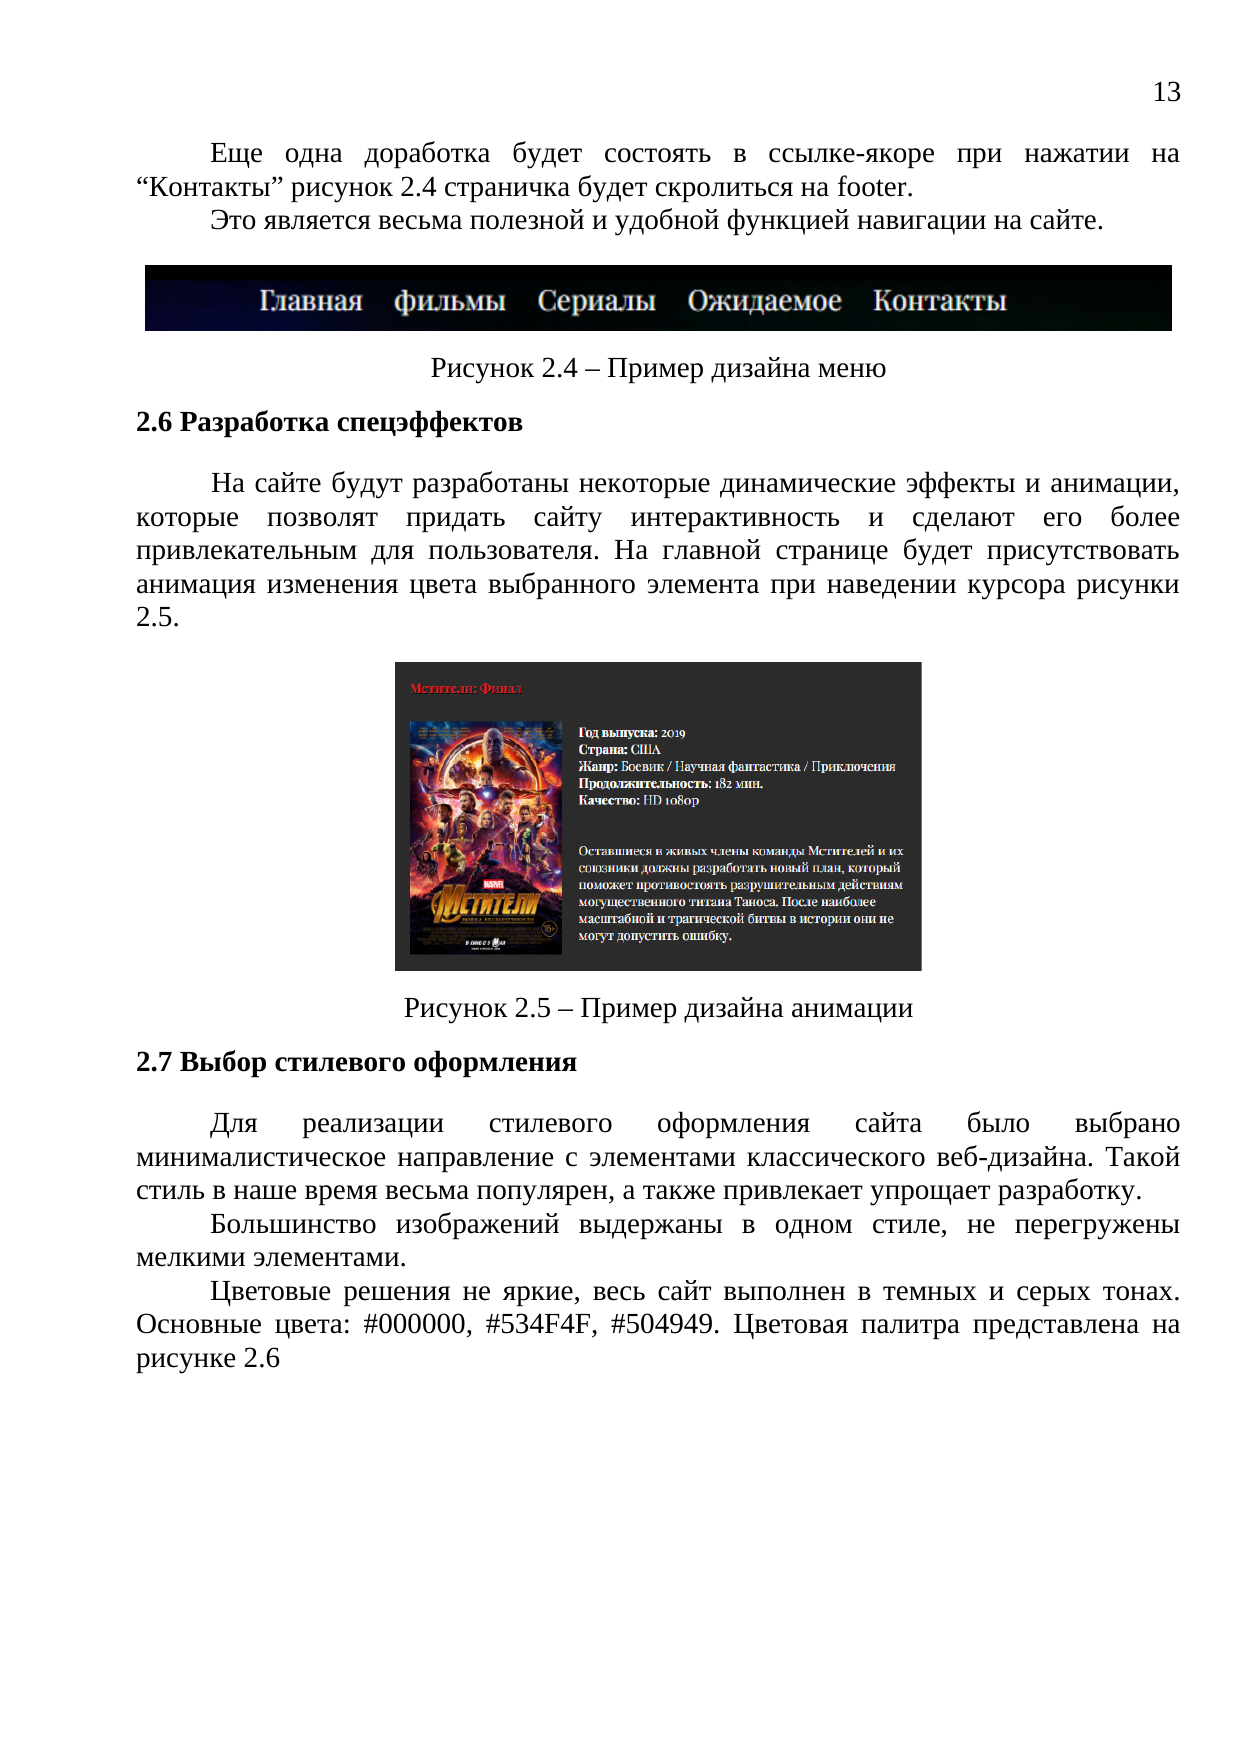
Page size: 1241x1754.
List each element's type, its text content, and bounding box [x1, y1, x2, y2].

text Это является весьма полезной и удобной функцией навигации на сайте. [136, 202, 1181, 236]
text Рисунок 2.4 – Пример дизайна меню [136, 350, 1181, 383]
subtitle 2.7 Выбор стилевого оформления [136, 1044, 1181, 1078]
text Цветовые решения не яркие, весь сайт выполнен в темных и серых тонах. Основные цвета: #000000, #534F4F, #504949. Цветовая палитра представлена на рисунке 2.6 [136, 1273, 1181, 1374]
picture [145, 265, 1172, 331]
text Еще одна доработка будет состоять в ссылке-якоре при нажатии на “Контакты” рисунок 2.4 страничка будет скролиться на footer. [136, 135, 1181, 202]
picture [395, 662, 922, 971]
text Рисунок 2.5 – Пример дизайна анимации [136, 990, 1181, 1023]
text Для реализации стилевого оформления сайта было выбрано минималистическое направление с элементами классического веб-дизайна. Такой стиль в наше время весьма популярен, а также привлекает упрощает разработку. [136, 1105, 1181, 1206]
text Большинство изображений выдержаны в одном стиле, не перегружены мелкими элементами. [136, 1206, 1181, 1273]
subtitle 2.6 Разработка спецэффектов [136, 404, 1181, 438]
text На сайте будут разработаны некоторые динамические эффекты и анимации, которые позволят придать сайту интерактивность и сделают его более привлекательным для пользователя. На главной странице будет присутствовать анимация изменения цвета выбранного элемента при наведении курсора рисунки 2.5. [136, 465, 1181, 633]
